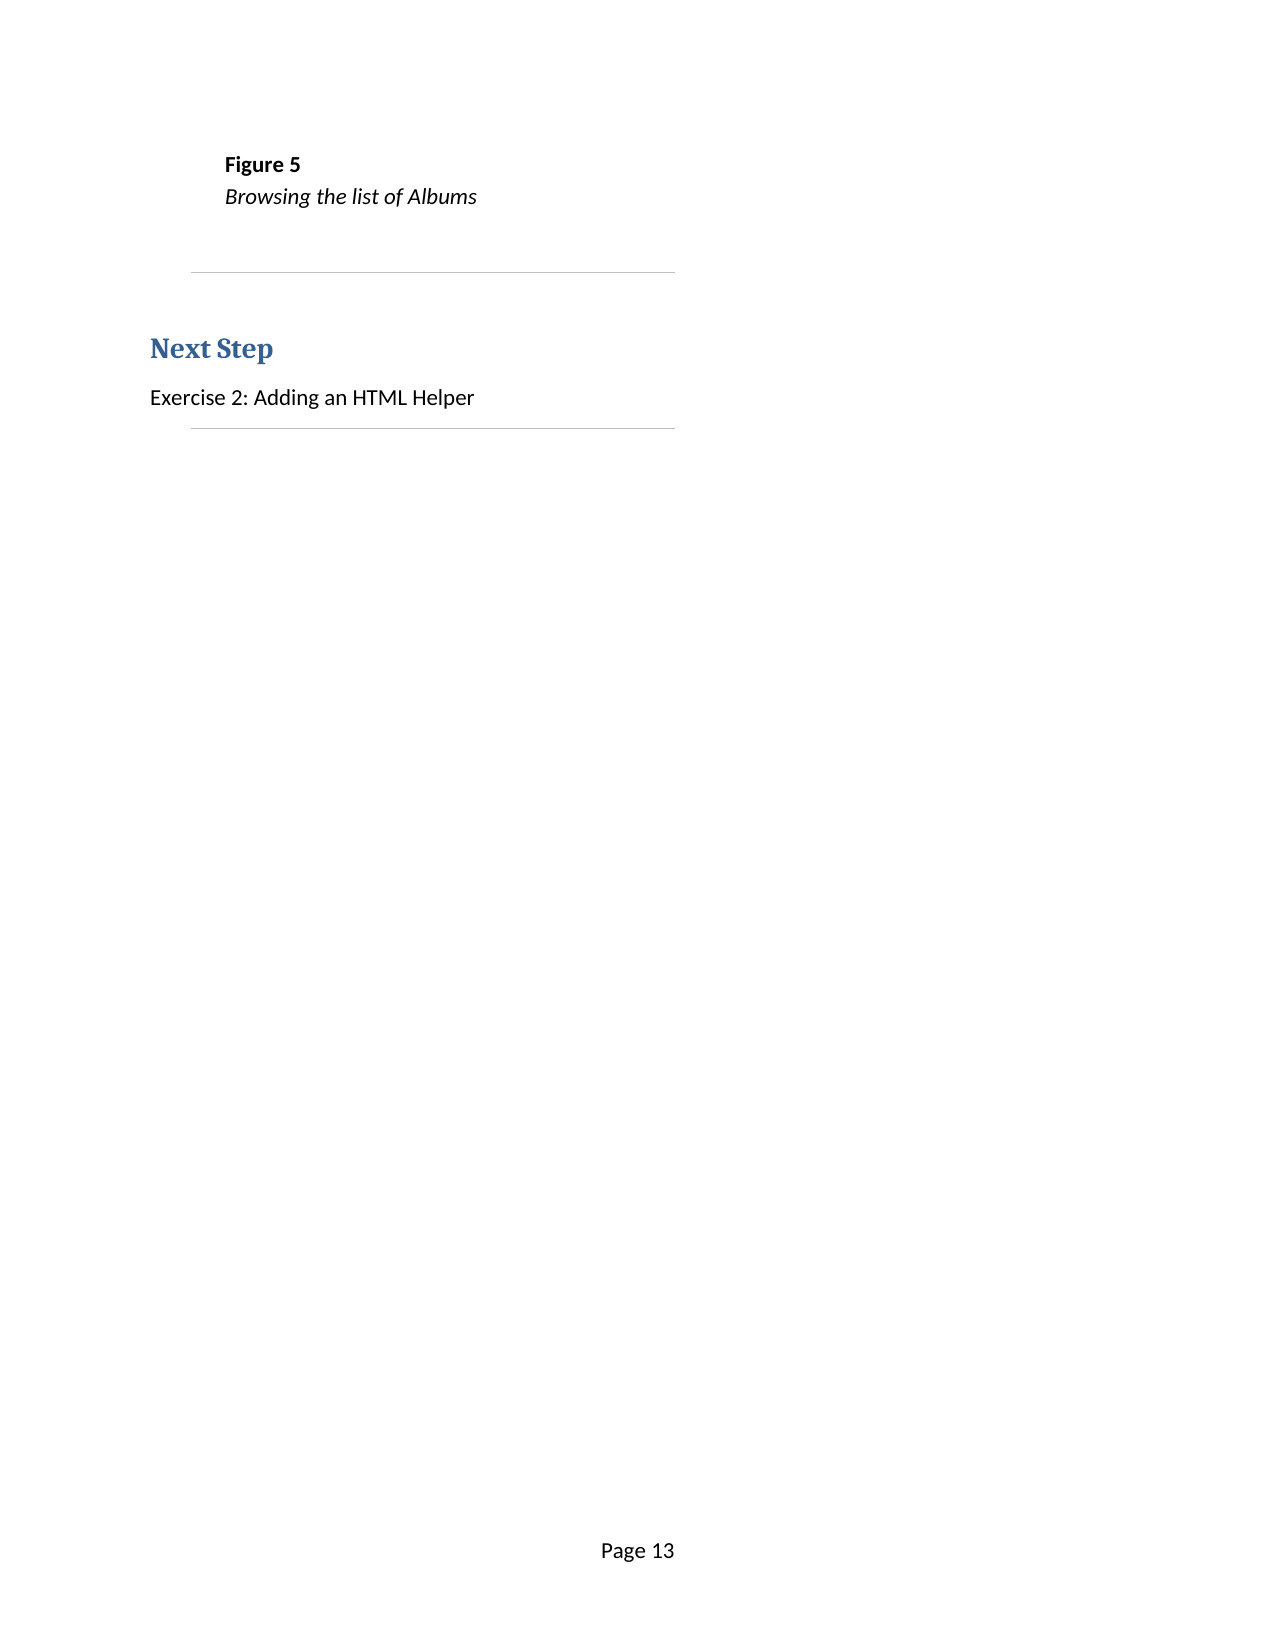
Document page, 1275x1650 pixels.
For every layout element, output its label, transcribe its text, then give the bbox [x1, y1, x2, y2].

subtitle Next Step [150, 332, 1125, 366]
text Figure 5 [225, 150, 1125, 178]
text Browsing the list of Albums [225, 182, 1125, 210]
